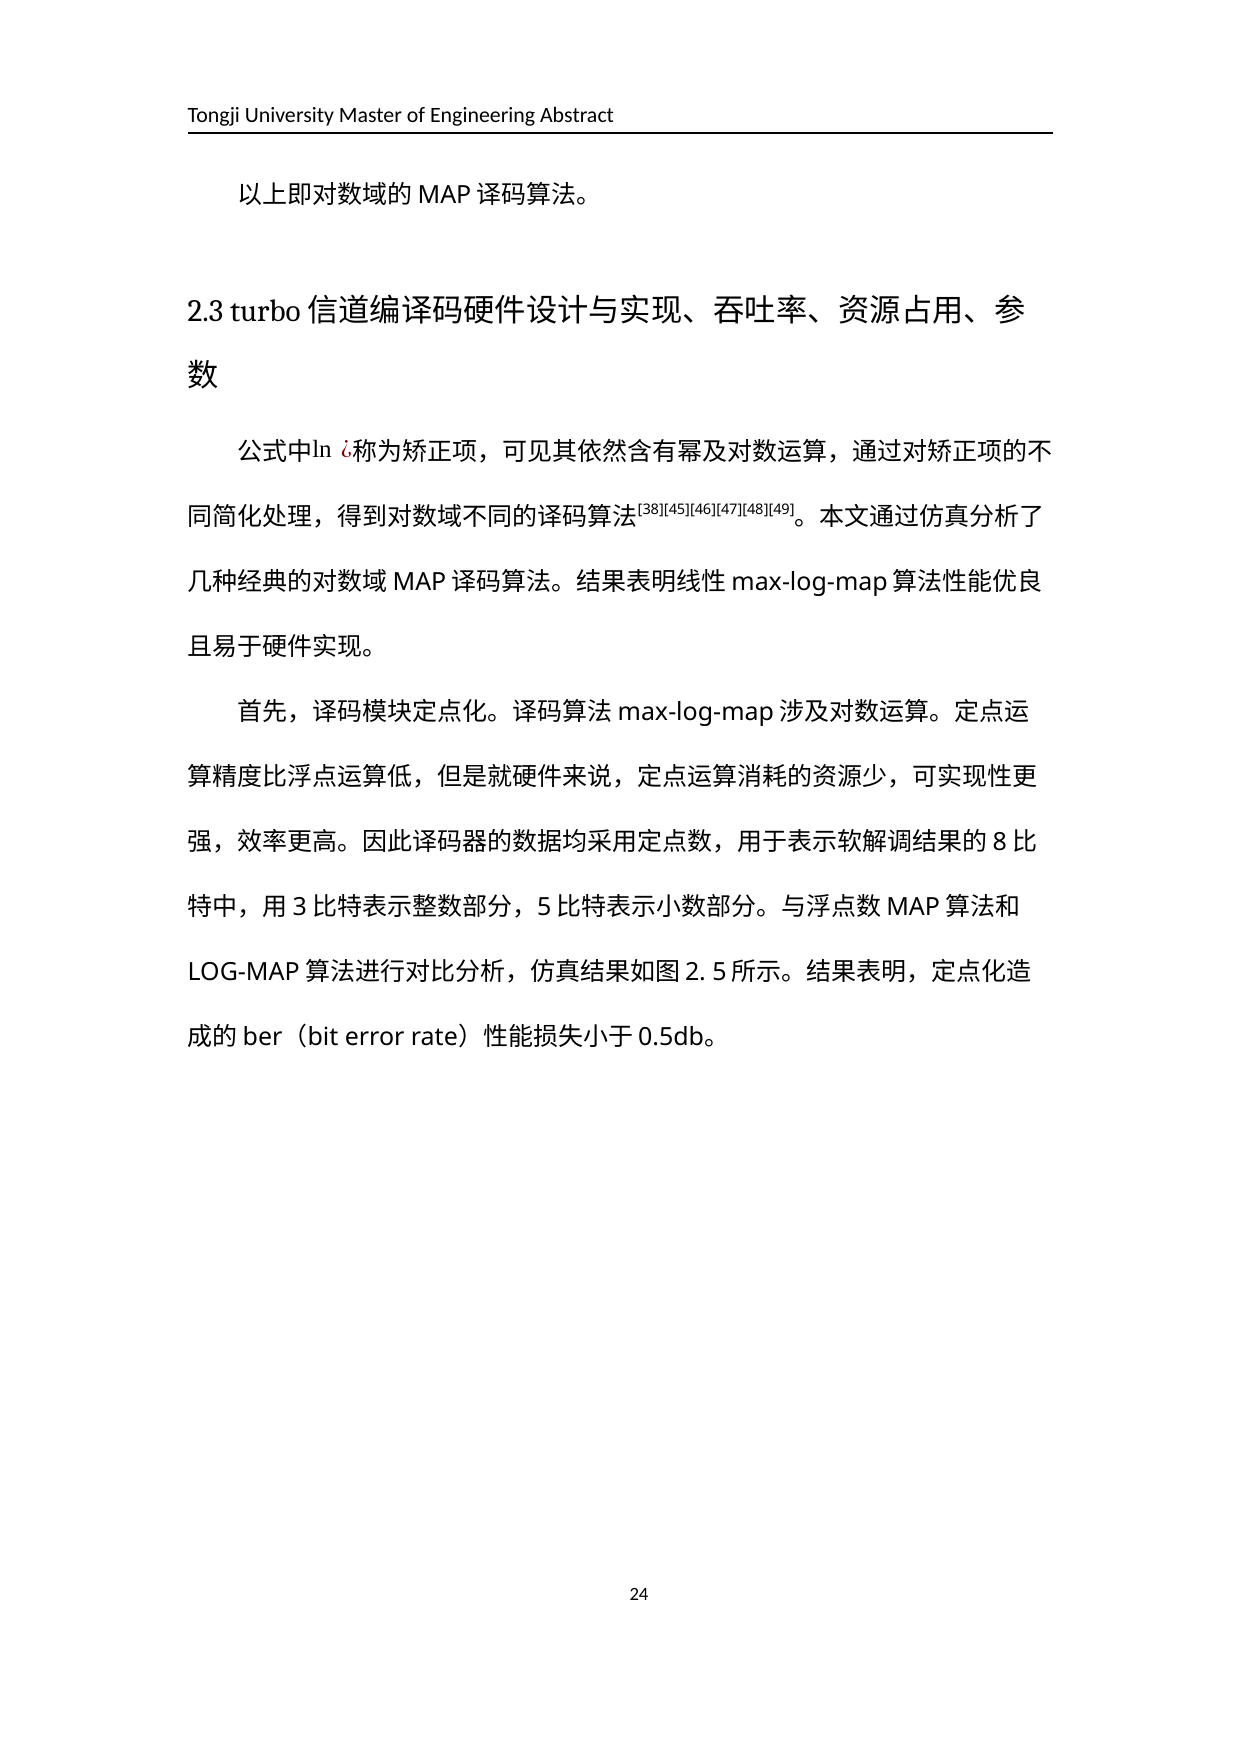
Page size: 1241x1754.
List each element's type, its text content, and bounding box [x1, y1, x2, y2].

text 以上即对数域的MAP译码算法。 [187, 160, 1053, 225]
text 首先，译码模块定点化。译码算法max-log-map涉及对数运算。定点运算精度比浮点运算低，但是就硬件来说，定点运算消耗的资源少，可实现性更强，效率更高。因此译码器的数据均采用定点数，用于表示软解调结果的8比特中，用3比特表示整数部分，5比特表示小数部分。与浮点数MAP算法和LOG-MAP算法进行对比分析，仿真结果如图2. 5所示。结果表明，定点化造成的ber（bit error rate）性能损失小于0.5db。 [187, 677, 1053, 1067]
subtitle 2.3 turbo信道编译码硬件设计与实现、吞吐率、资源占用、参数 [187, 275, 1053, 405]
text 公式中称为矫正项，可见其依然含有幂及对数运算，通过对矫正项的不同简化处理，得到对数域不同的译码算法[38][45][46][47][48][49]。本文通过仿真分析了几种经典的对数域MAP译码算法。结果表明线性max-log-map算法性能优良且易于硬件实现。 [187, 417, 1053, 677]
